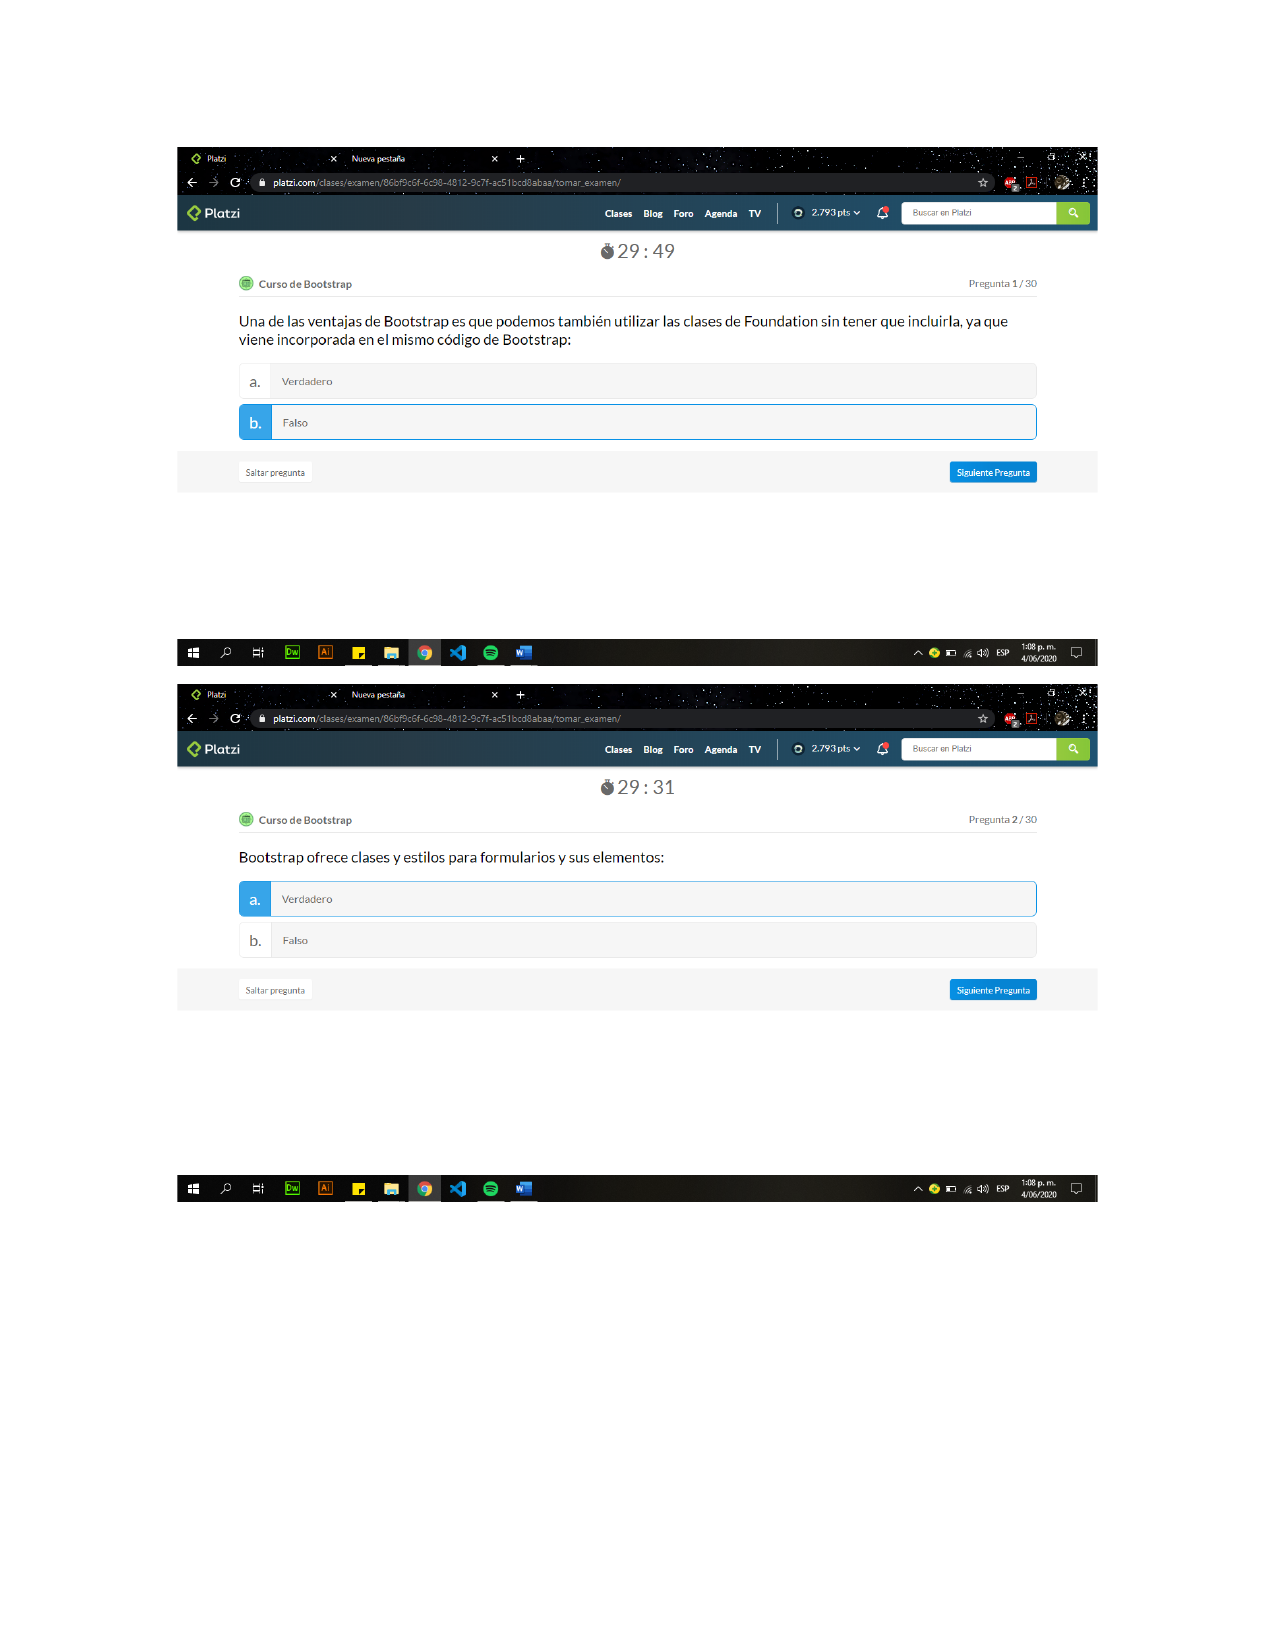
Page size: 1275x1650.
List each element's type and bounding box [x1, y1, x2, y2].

picture [177, 147, 1098, 666]
picture [177, 684, 1098, 1202]
